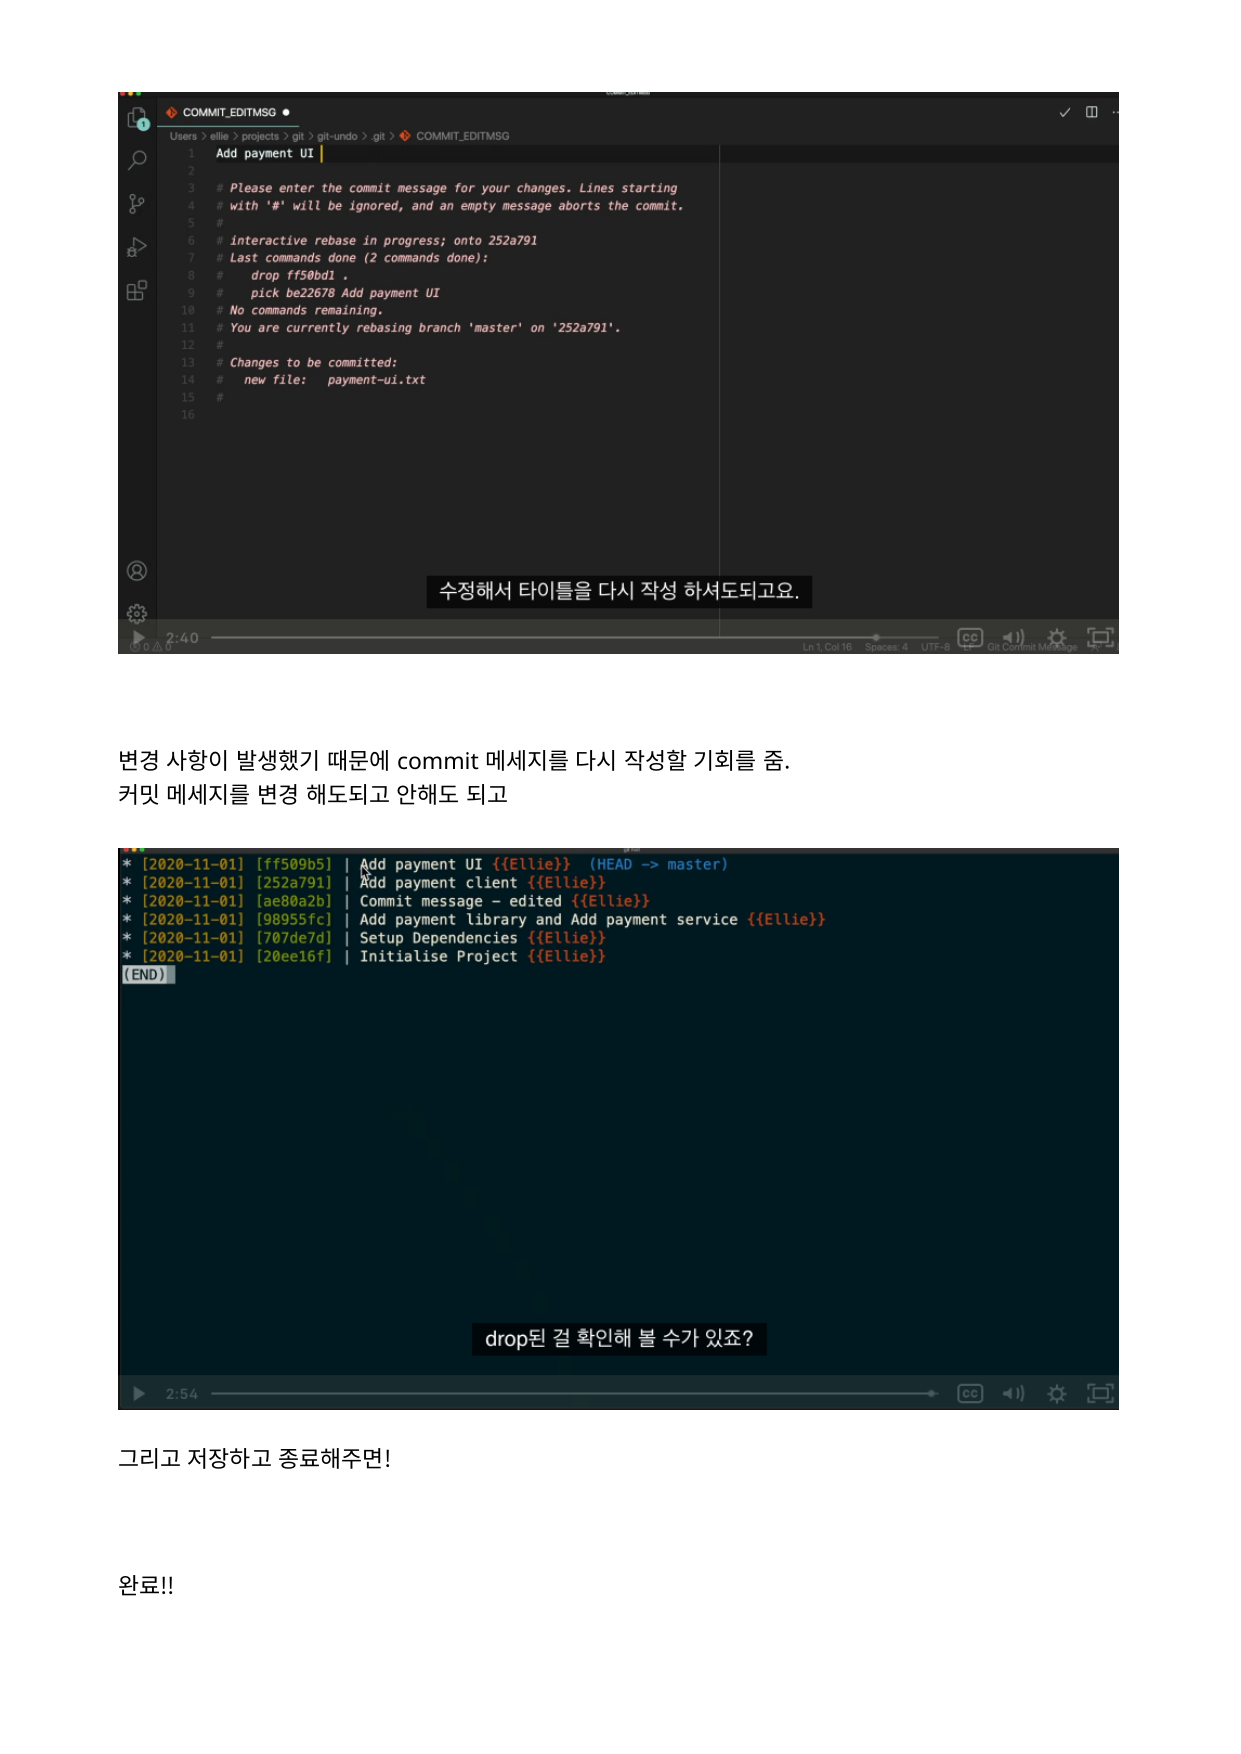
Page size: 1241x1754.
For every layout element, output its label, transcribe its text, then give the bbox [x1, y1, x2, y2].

picture [119, 848, 1118, 1410]
text 변경 사항이 발생했기 때문에 commit 메세지를 다시 작성할 기회를 줌. [118, 743, 1122, 776]
picture [119, 92, 1118, 654]
text 커밋 메세지를 변경 해도되고 안해도 되고 [118, 776, 1122, 810]
text 완료!! [118, 1568, 1122, 1601]
